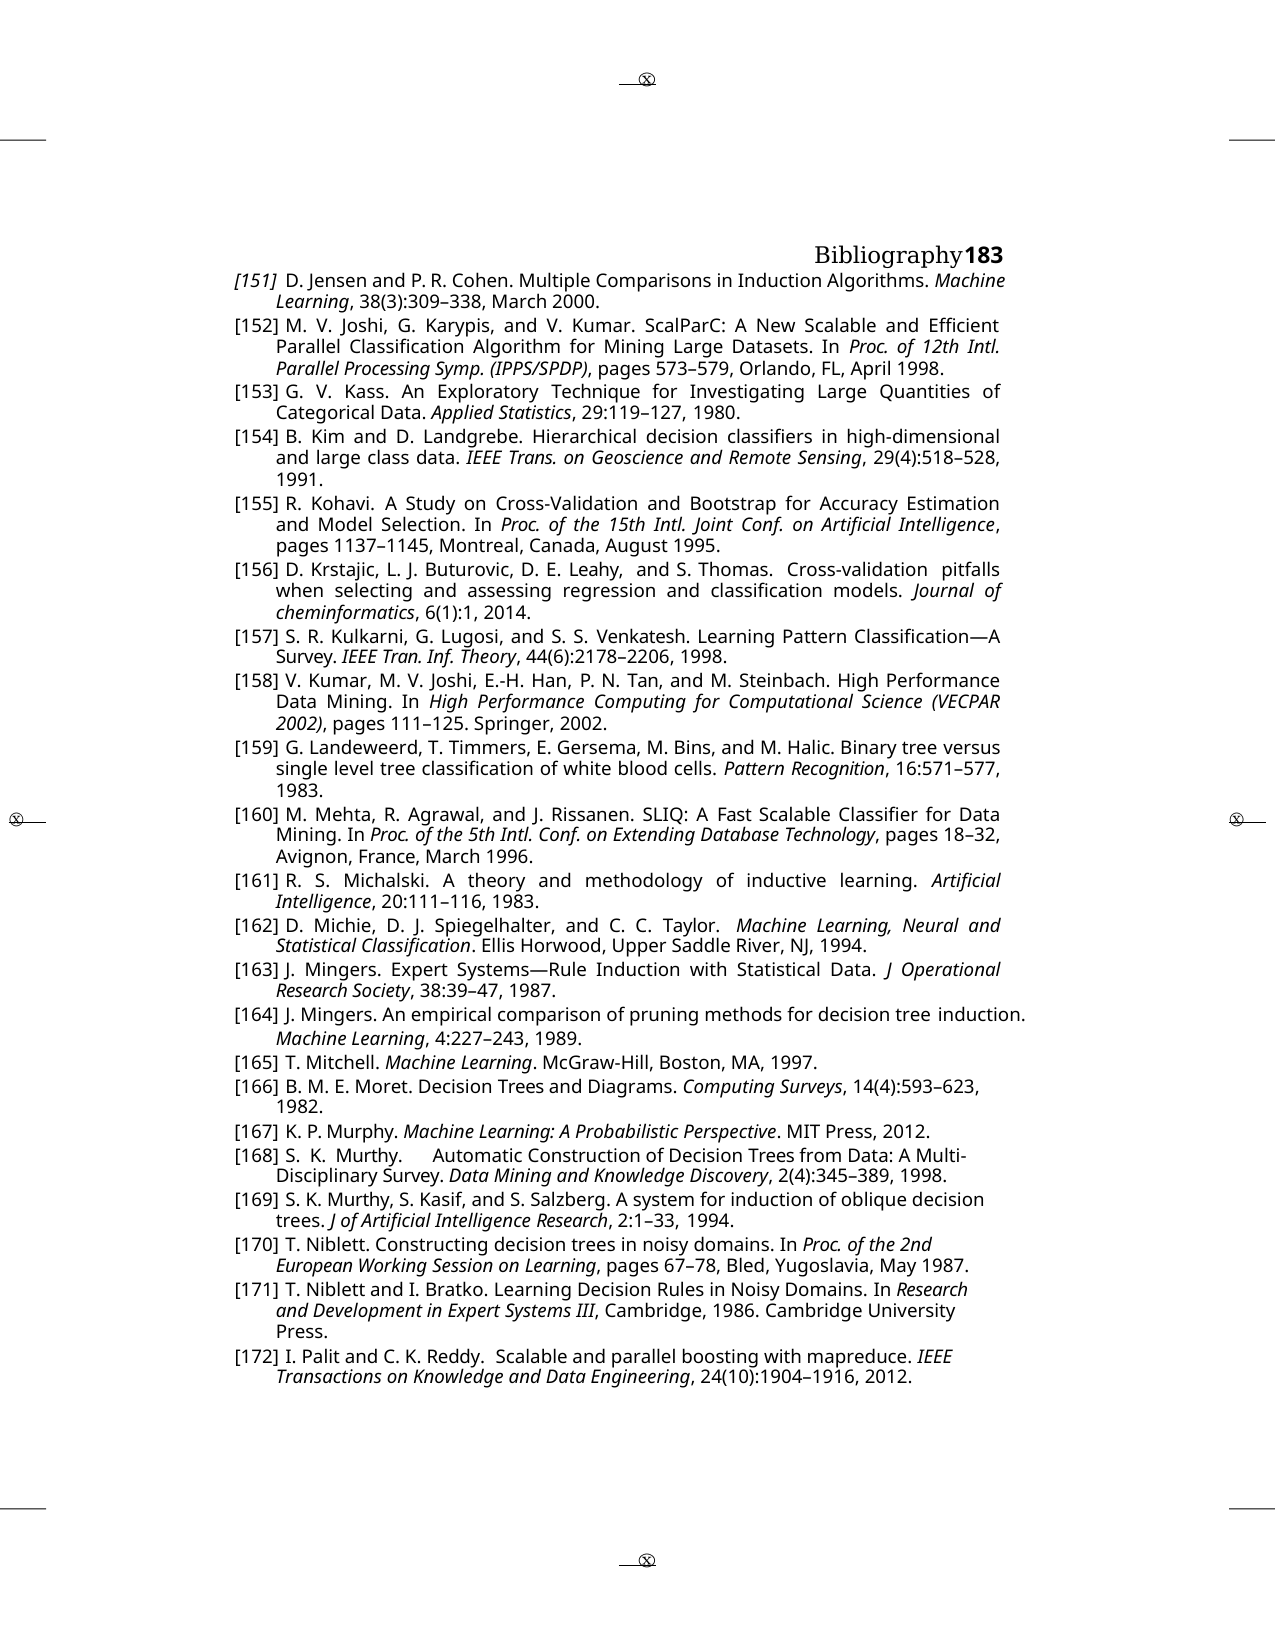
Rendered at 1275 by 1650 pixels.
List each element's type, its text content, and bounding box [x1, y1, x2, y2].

text Learning, 38(3):309–338, March 2000. [276, 290, 1275, 313]
text Machine Learning, 4:227–243, 1989. [276, 1026, 1275, 1050]
list B. Kim and D. Landgrebe. Hierarchical decision classiﬁers in high-dimensional and large class data. IEEE Trans. on Geoscience and Remote Sensing, 29(4):518–528, 1991. [234, 426, 1001, 492]
list R. S. Michalski. A theory and methodology of inductive learning. Artiﬁcial Intelligence, 20:111–116, 1983. [234, 870, 1001, 913]
list V. Kumar, M. V. Joshi, E.-H. Han, P. N. Tan, and M. Steinbach. High Performance Data Mining. In High Performance Computing for Computational Science (VECPAR 2002), pages 111–125. Springer, 2002. [234, 671, 1001, 736]
list G. Landeweerd, T. Timmers, E. Gersema, M. Bins, and M. Halic. Binary tree versus single level tree classiﬁcation of white blood cells. Pattern Recognition, 16:571–577, 1983. [234, 737, 1001, 802]
list R. Kohavi. A Study on Cross-Validation and Bootstrap for Accuracy Estimation and Model Selection. In Proc. of the 15th Intl. Joint Conf. on Artiﬁcial Intelligence, pages 1137–1145, Montreal, Canada, August 1995. [234, 493, 1001, 558]
list M. V. Joshi, G. Karypis, and V. Kumar. ScalParC: A New Scalable and Eﬃcient Parallel Classiﬁcation Algorithm for Mining Large Datasets. In Proc. of 12th Intl. Parallel Processing Symp. (IPPS/SPDP), pages 573–579, Orlando, FL, April 1998. [234, 315, 1001, 380]
list J. Mingers. Expert Systems—Rule Induction with Statistical Data. J Operational Research Society, 38:39–47, 1987. [234, 959, 1001, 1003]
list S. R. Kulkarni, G. Lugosi, and S. S. Venkatesh. Learning Pattern Classiﬁcation—A Survey. IEEE Tran. Inf. Theory, 44(6):2178–2206, 1998. [234, 626, 1001, 669]
list D. Krstajic, L. J. Buturovic, D. E. Leahy, and S. Thomas. Cross-validation pitfalls when selecting and assessing regression and classiﬁcation models. Journal of cheminformatics, 6(1):1, 2014. [234, 559, 1001, 625]
list T. Mitchell. Machine Learning. McGraw-Hill, Boston, MA, 1997. [234, 1050, 1275, 1074]
list B. M. E. Moret. Decision Trees and Diagrams. Computing Surveys, 14(4):593–623, 1982. [234, 1076, 1001, 1119]
list J. Mingers. An empirical comparison of pruning methods for decision tree induction. [234, 1003, 1275, 1026]
list S. K. Murthy. Automatic Construction of Decision Trees from Data: A Multi- Disciplinary Survey. Data Mining and Knowledge Discovery, 2(4):345–389, 1998. [234, 1145, 1000, 1188]
list T. Niblett. Constructing decision trees in noisy domains. In Proc. of the 2nd European Working Session on Learning, pages 67–78, Bled, Yugoslavia, May 1987. [234, 1234, 1001, 1278]
list I. Palit and C. K. Reddy. Scalable and parallel boosting with mapreduce. IEEE Transactions on Knowledge and Data Engineering, 24(10):1904–1916, 2012. [234, 1346, 1001, 1389]
list S. K. Murthy, S. Kasif, and S. Salzberg. A system for induction of oblique decision trees. J of Artiﬁcial Intelligence Research, 2:1–33, 1994. [234, 1189, 1001, 1233]
text Bibliography 183 [814, 205, 1275, 278]
list T. Niblett and I. Bratko. Learning Decision Rules in Noisy Domains. In Research and Development in Expert Systems III, Cambridge, 1986. Cambridge University Press. [234, 1279, 1001, 1344]
list G. V. Kass. An Exploratory Technique for Investigating Large Quantities of Categorical Data. Applied Statistics, 29:119–127, 1980. [234, 382, 1001, 425]
list M. Mehta, R. Agrawal, and J. Rissanen. SLIQ: A Fast Scalable Classiﬁer for Data Mining. In Proc. of the 5th Intl. Conf. on Extending Database Technology, pages 18–32, Avignon, France, March 1996. [234, 804, 1001, 869]
list K. P. Murphy. Machine Learning: A Probabilistic Perspective. MIT Press, 2012. [234, 1119, 1275, 1143]
list D. Michie, D. J. Spiegelhalter, and C. C. Taylor. Machine Learning, Neural and Statistical Classiﬁcation. Ellis Horwood, Upper Saddle River, NJ, 1994. [234, 915, 1001, 958]
